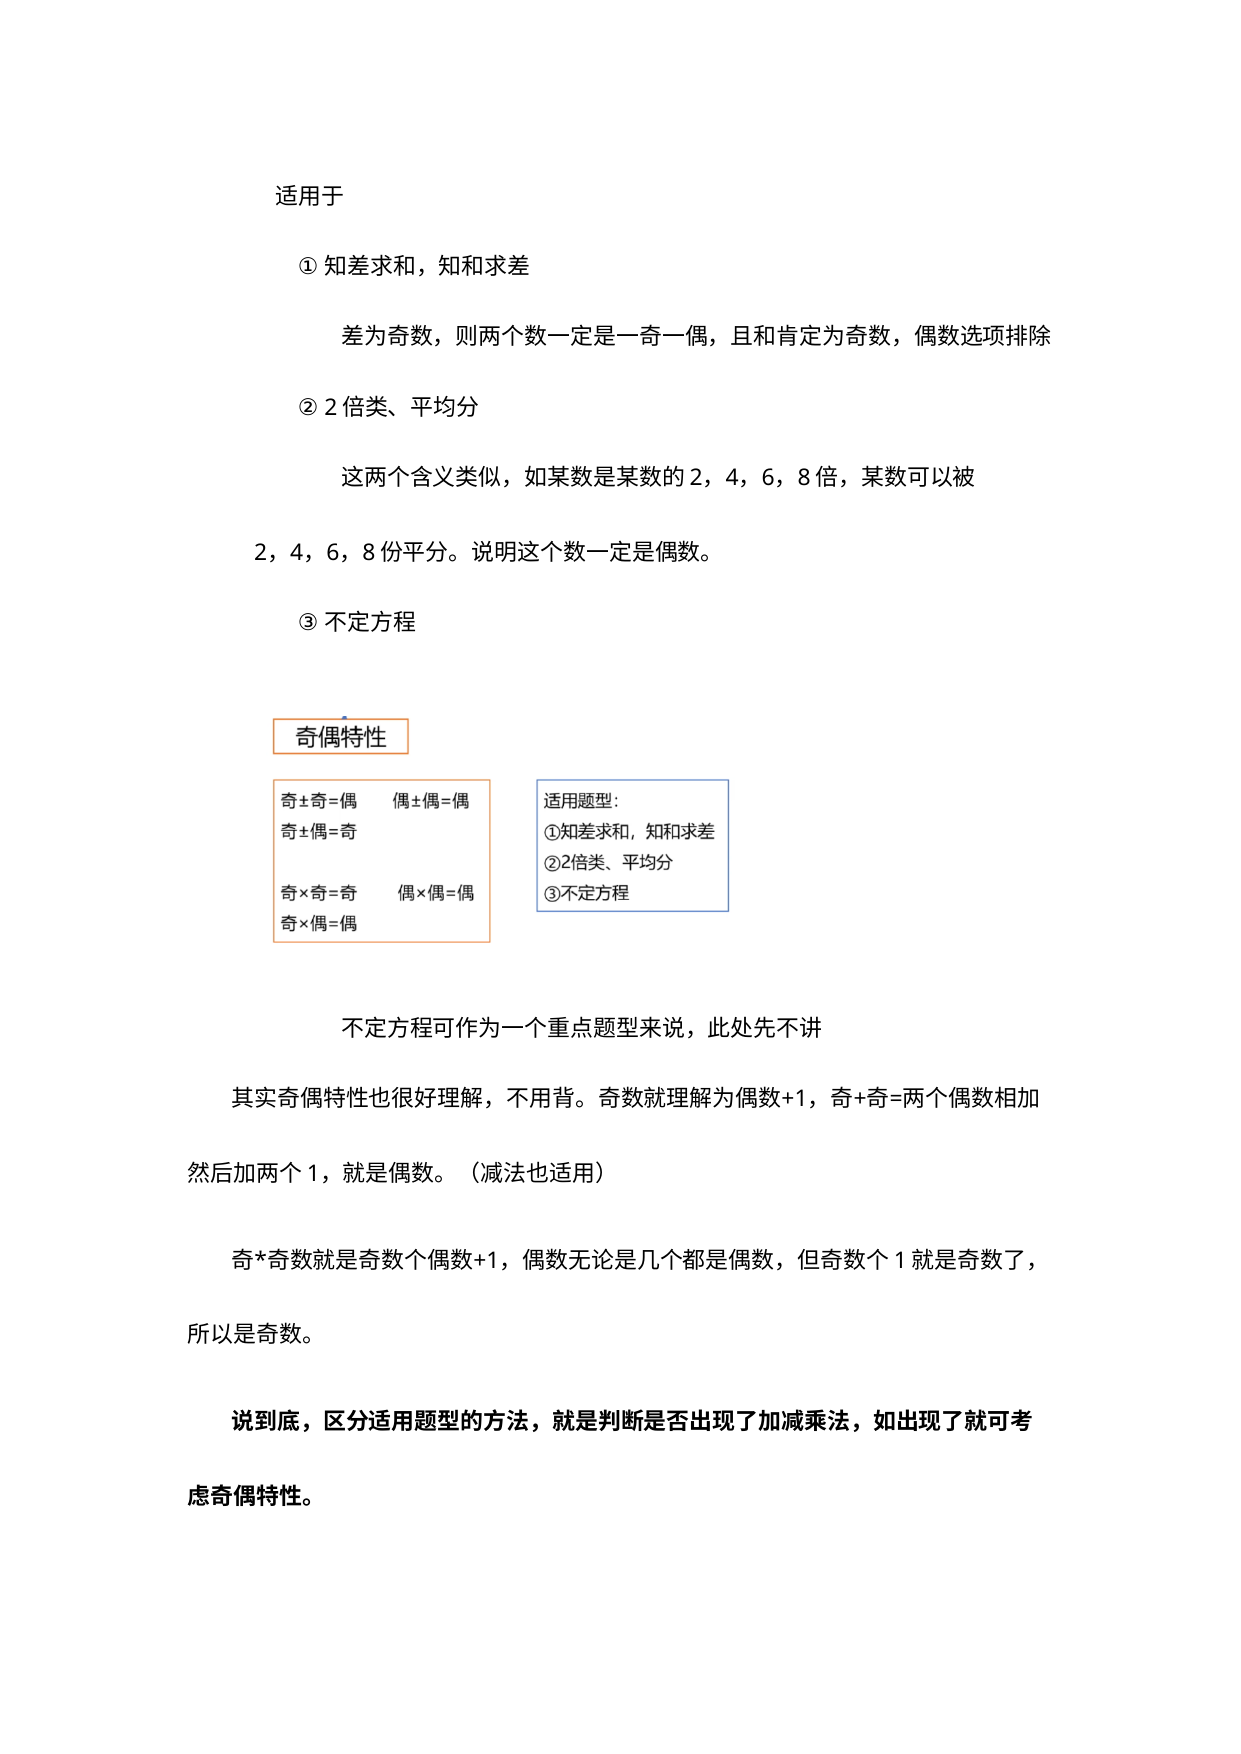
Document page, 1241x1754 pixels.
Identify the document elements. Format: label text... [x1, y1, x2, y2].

picture [264, 716, 739, 947]
text 其实奇偶特性也很好理解，不用背。奇数就理解为偶数+1，奇+奇=两个偶数相加然后加两个1，就是偶数。（减法也适用） [187, 1064, 1053, 1204]
list 知差求和，知和求差 [231, 232, 1053, 297]
list 2倍类、平均分 [231, 372, 1053, 437]
text 奇*奇数就是奇数个偶数+1，偶数无论是几个都是偶数，但奇数个1就是奇数了，所以是奇数。 [187, 1226, 1053, 1365]
text 这两个含义类似，如某数是某数的2，4，6，8倍，某数可以被2，4，6，8份平分。说明这个数一定是偶数。 [254, 443, 1053, 583]
text 适用于 [231, 162, 1053, 227]
list 不定方程 [231, 588, 1053, 653]
text 说到底，区分适用题型的方法，就是判断是否出现了加减乘法，如出现了就可考虑奇偶特性。 [187, 1387, 1053, 1527]
text 差为奇数，则两个数一定是一奇一偶，且和肯定为奇数，偶数选项排除 [254, 302, 1053, 367]
